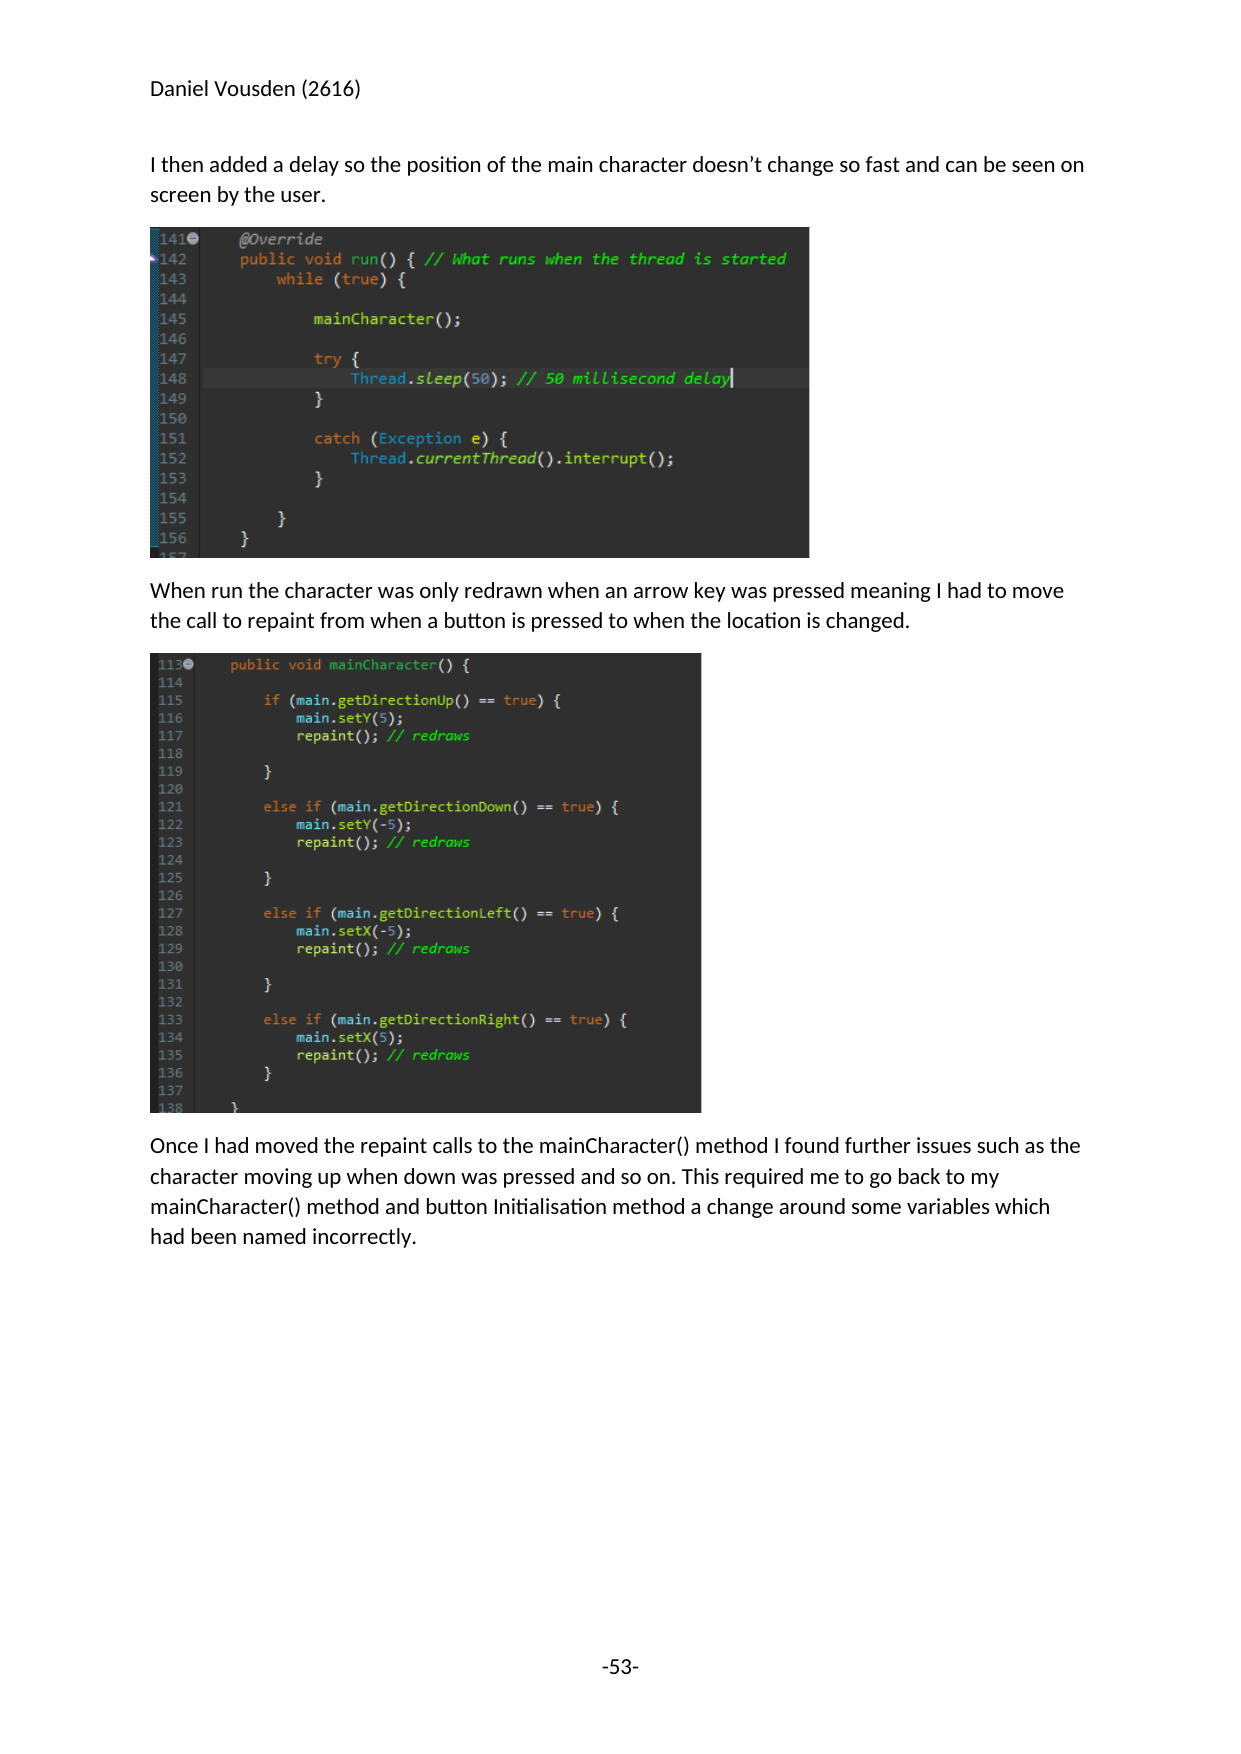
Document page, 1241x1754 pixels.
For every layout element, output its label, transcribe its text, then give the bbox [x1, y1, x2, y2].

text I then added a delay so the position of the main character doesn’t change so fast and can be seen on screen by the user. [150, 150, 1090, 208]
text When run the character was only redrawn when an arrow key was pressed meaning I had to move the call to repaint from when a button is pressed to when the location is changed. [150, 576, 1090, 634]
text Once I had moved the repaint calls to the mainCharacter() method I found further issues such as the character moving up when down was pressed and so on. This required me to go back to my mainCharacter() method and button Initialisation method a change around some variables which had been named incorrectly. [150, 1132, 1090, 1250]
